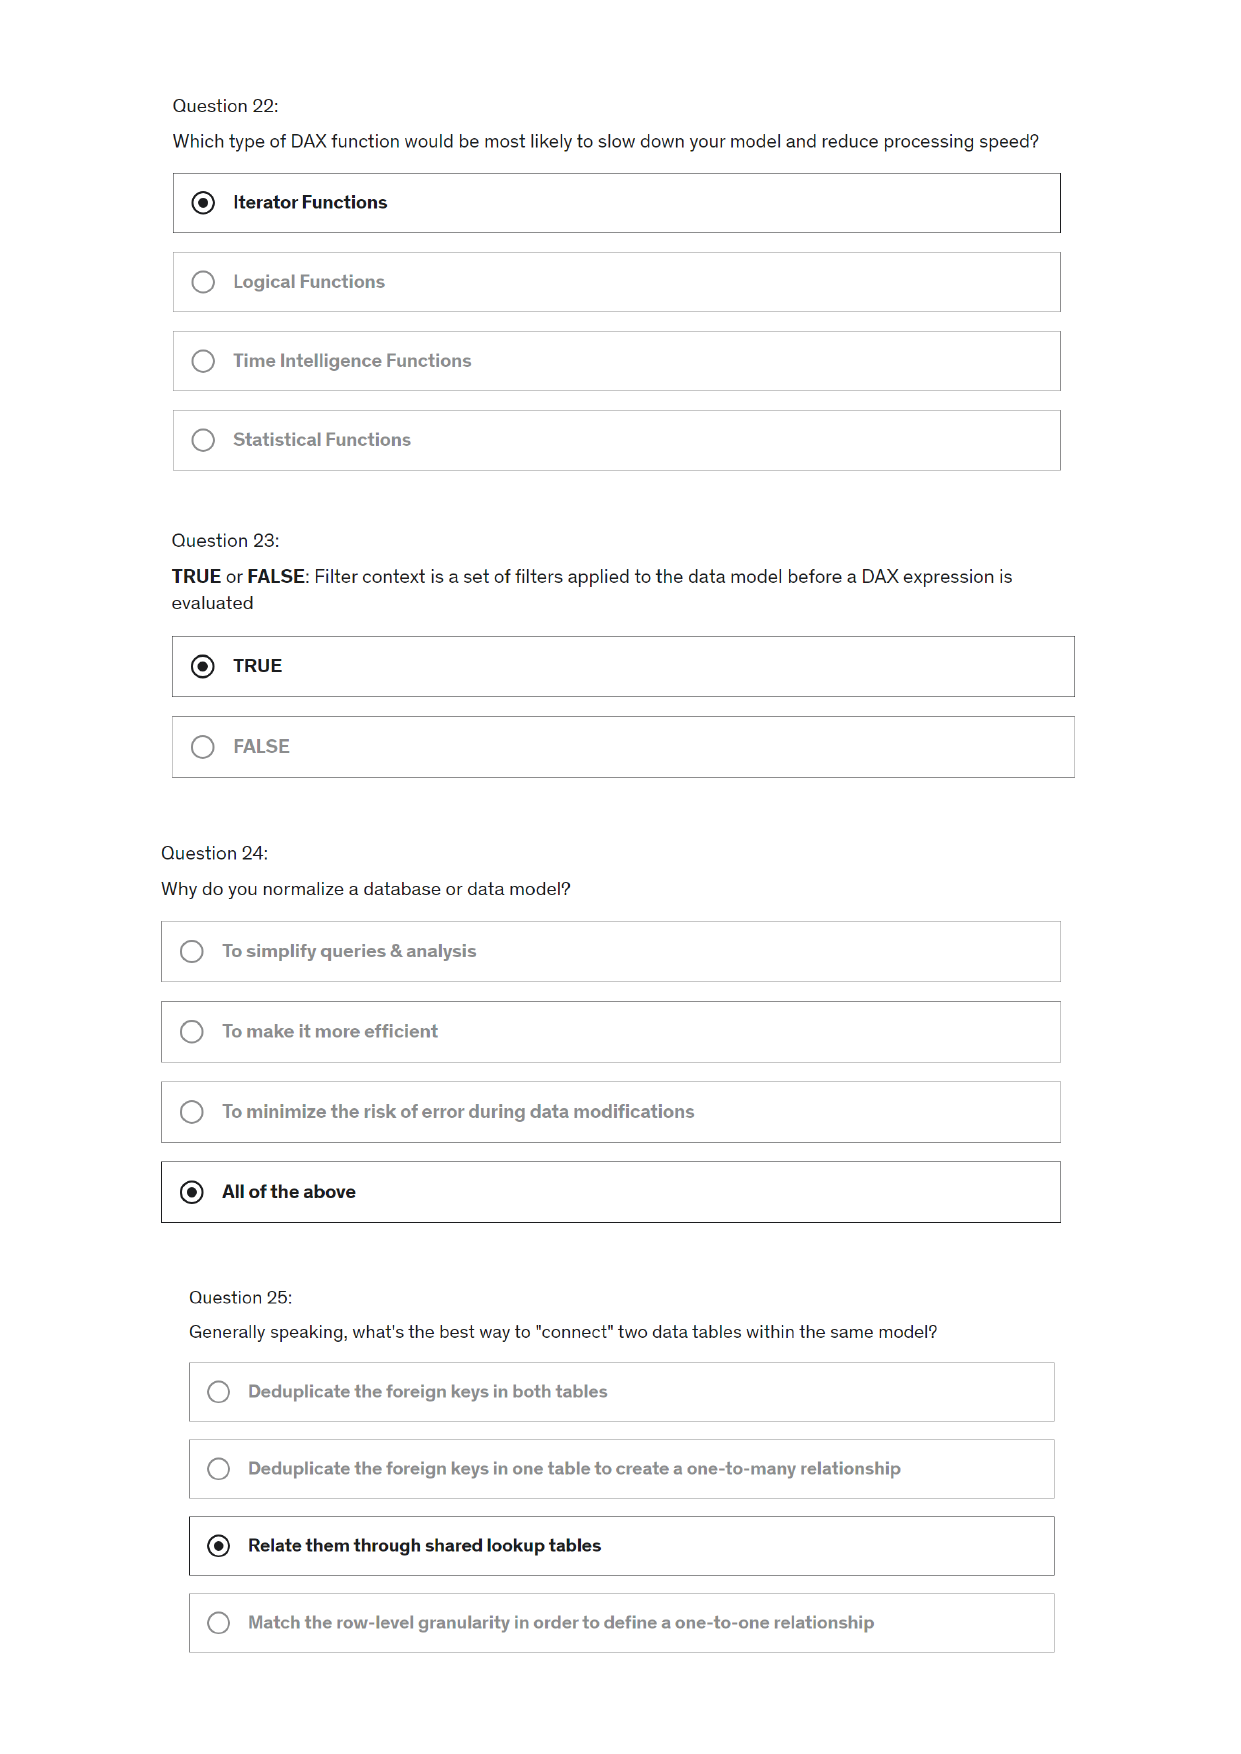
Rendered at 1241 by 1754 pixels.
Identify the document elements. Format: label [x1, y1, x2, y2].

picture [150, 822, 1091, 1253]
picture [150, 1271, 1091, 1687]
picture [150, 508, 1091, 804]
picture [150, 88, 1091, 490]
